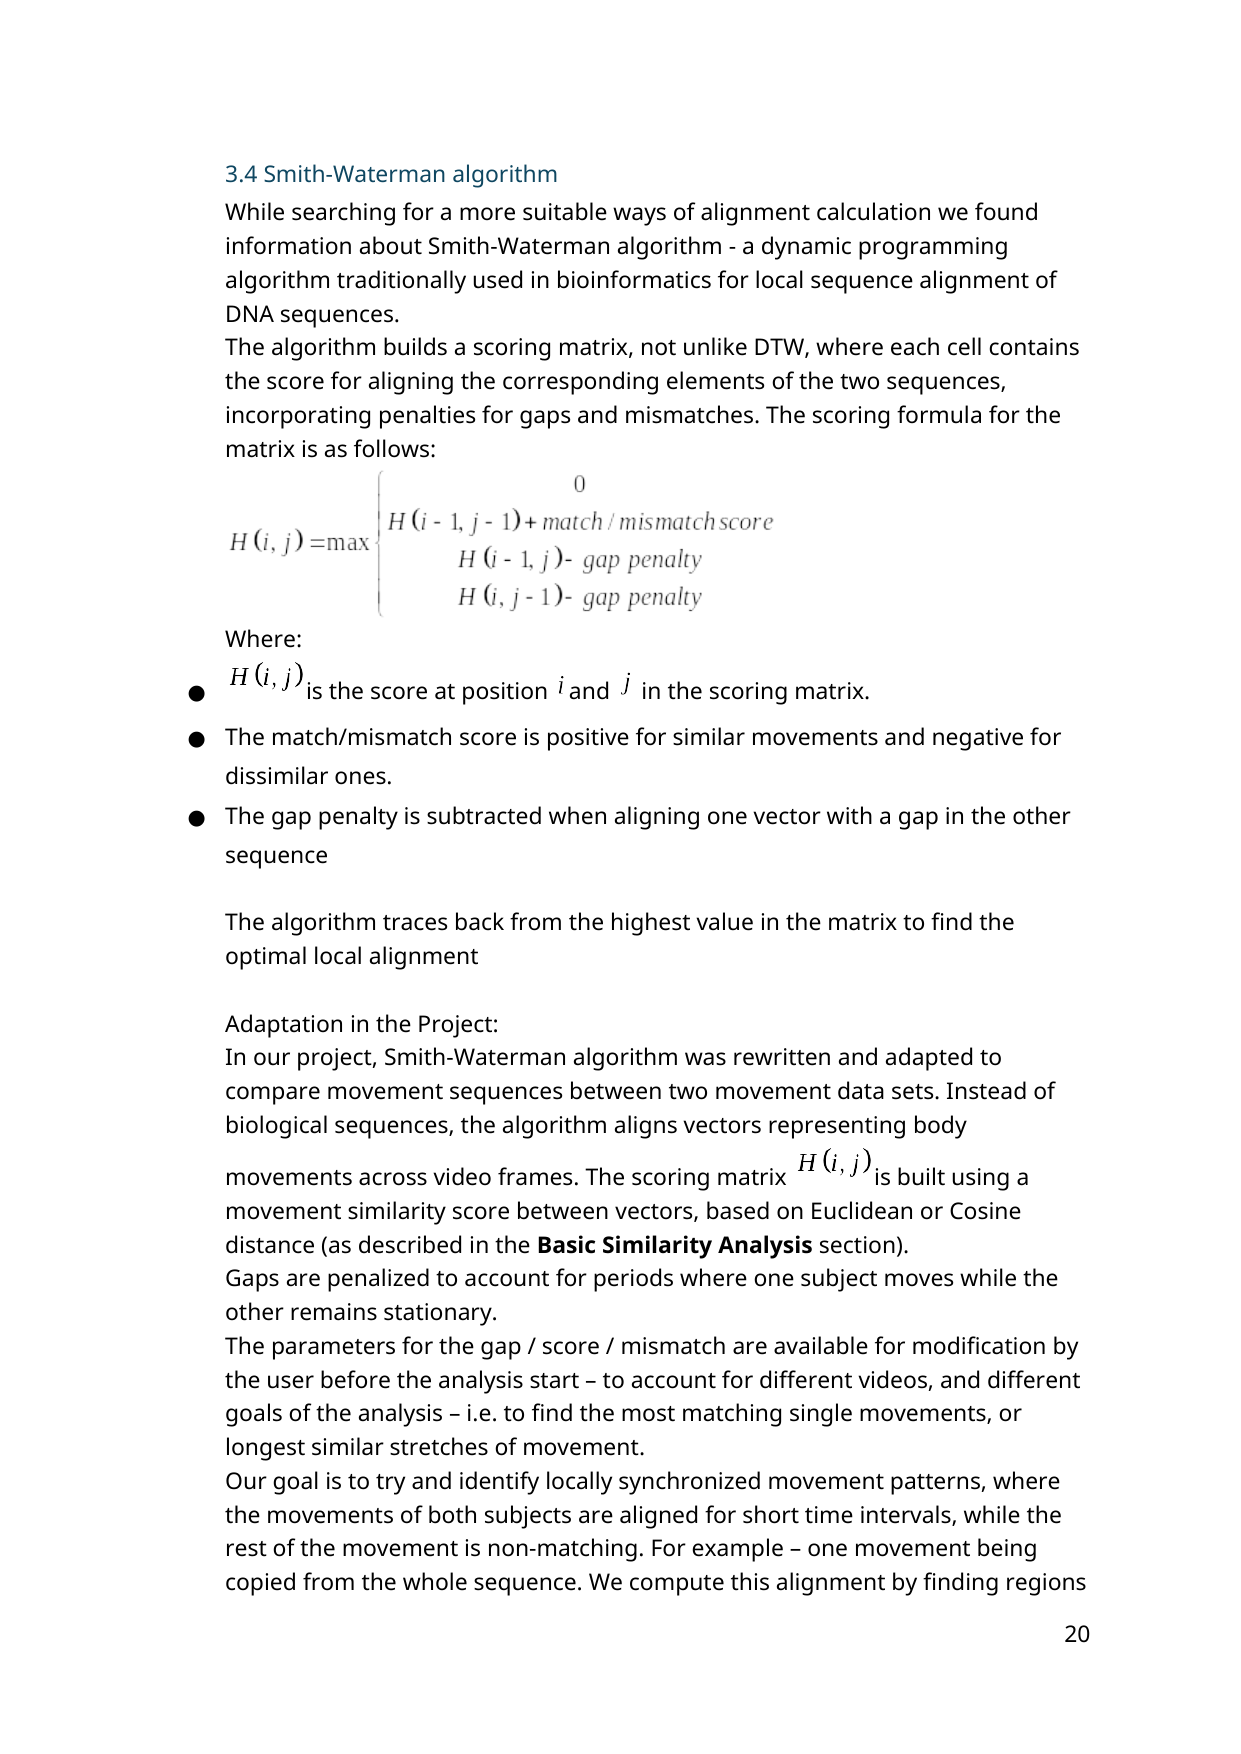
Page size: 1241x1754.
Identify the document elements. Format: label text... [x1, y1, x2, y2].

text Adaptation in the Project: [225, 1008, 1090, 1039]
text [225, 1465, 1090, 1597]
list is the score at position and in the scoring matrix. [187, 656, 1090, 711]
list The match/mismatch score is positive for similar movements and negative for dissimilar ones. [187, 715, 1090, 791]
list The gap penalty is subtracted when aligning one vector with a gap in the other sequence [187, 794, 1090, 870]
text Gaps are penalized to account for periods where one subject moves while the other remains stationary. [225, 1262, 1090, 1327]
text The algorithm builds a scoring matrix, not unlike DTW, where each cell contains the score for aligning the corresponding elements of the two sequences, incorporating penalties for gaps and mismatches. The scoring formula for the matrix is as follows: [225, 331, 1090, 464]
text Where: [225, 623, 1090, 654]
text In our project, Smith-Waterman algorithm was rewritten and adapted to compare movement sequences between two movement data sets. Instead of biological sequences, the algorithm aligns vectors representing body movements across video frames. The scoring matrix is built using a movement similarity score between vectors, based on Euclidean or Cosine distance (as described in the Basic Similarity Analysis section). [225, 1041, 1090, 1260]
text The parameters for the gap / score / mismatch are available for modification by the user before the analysis start – to account for different videos, and different goals of the analysis – i.e. to find the most matching single movements, or longest similar stretches of movement. [225, 1330, 1090, 1462]
text While searching for a more suitable ways of alignment calculation we found information about Smith-Waterman algorithm - a dynamic programming algorithm traditionally used in bioinformatics for local sequence alignment of DNA sequences. [225, 196, 1090, 329]
text The algorithm traces back from the highest value in the matrix to find the optimal local alignment [225, 906, 1090, 971]
subtitle 3.4 Smith-Waterman algorithm [150, 158, 1090, 189]
